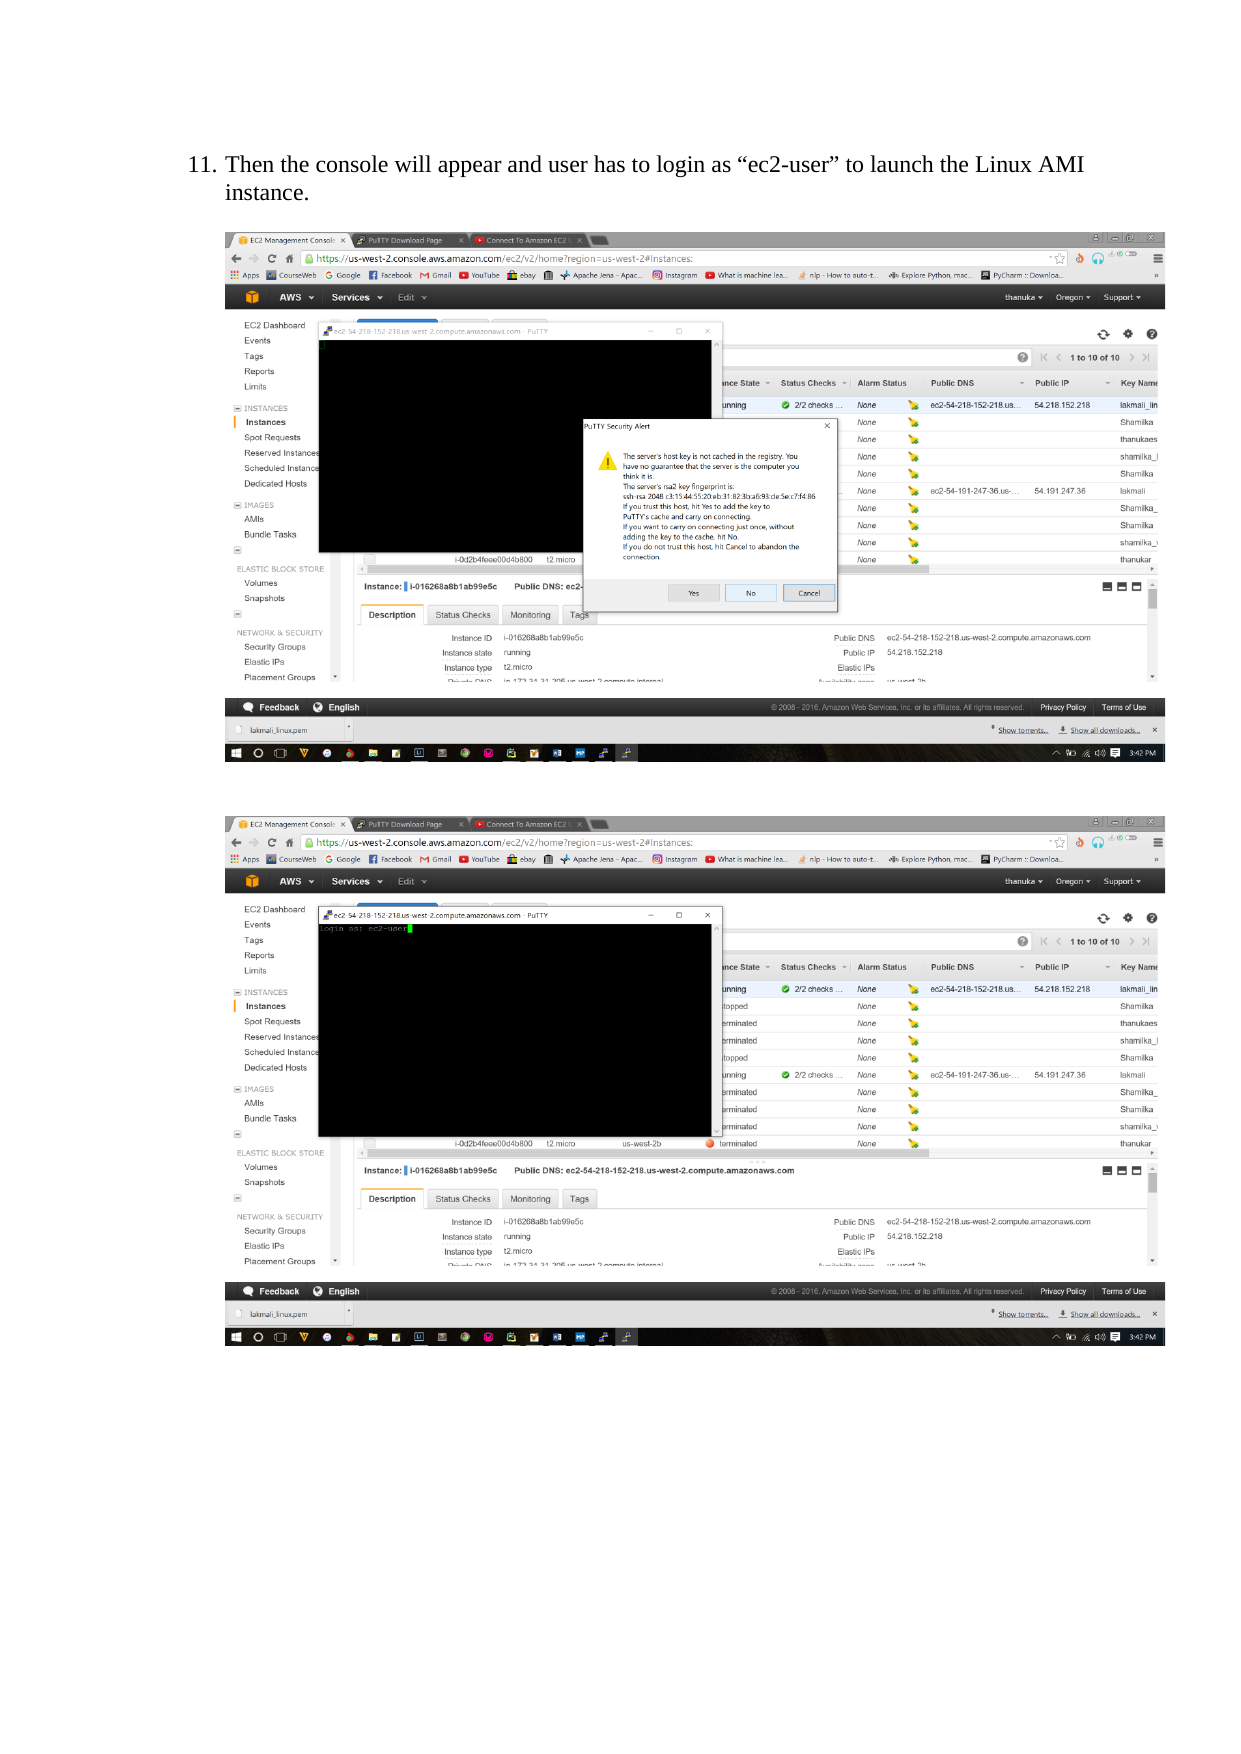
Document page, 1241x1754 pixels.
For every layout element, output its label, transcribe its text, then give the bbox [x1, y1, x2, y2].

picture [225, 232, 1166, 762]
list Then the console will appear and user has to login as “ec2-user” to launch the Linux AMI instance. [187, 150, 1090, 205]
picture [225, 816, 1166, 1346]
